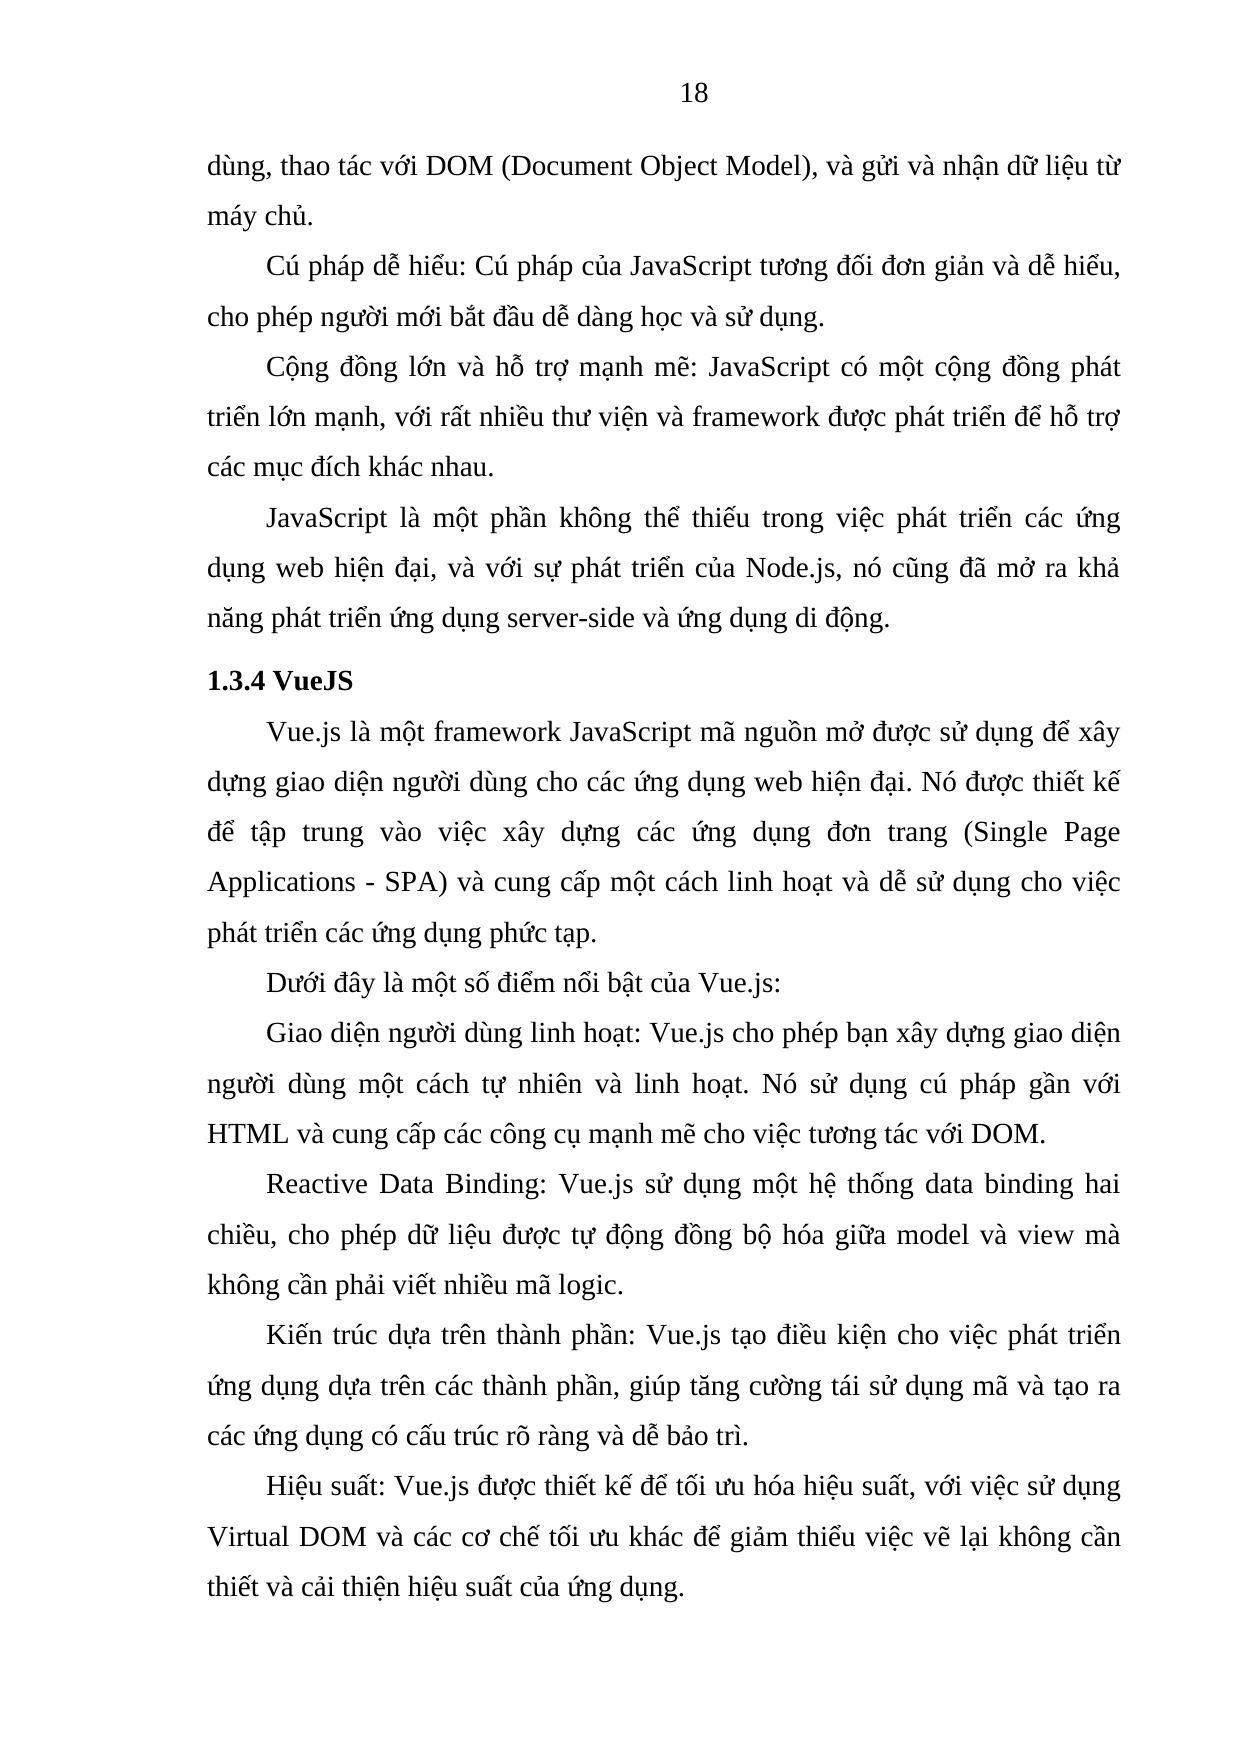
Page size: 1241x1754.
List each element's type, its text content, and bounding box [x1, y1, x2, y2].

text Cộng đồng lớn và hỗ trợ mạnh mẽ: JavaScript có một cộng đồng phát triển lớn mạnh, với rất nhiều thư viện và framework được phát triển để hỗ trợ các mục đích khác nhau. [207, 349, 1122, 483]
text Reactive Data Binding: Vue.js sử dụng một hệ thống data binding hai chiều, cho phép dữ liệu được tự động đồng bộ hóa giữa model và view mà không cần phải viết nhiều mã logic. [207, 1166, 1122, 1301]
text Cú pháp dễ hiểu: Cú pháp của JavaScript tương đối đơn giản và dễ hiểu, cho phép người mới bắt đầu dễ dàng học và sử dụng. [207, 248, 1122, 332]
text Kiến trúc dựa trên thành phần: Vue.js tạo điều kiện cho việc phát triển ứng dụng dựa trên các thành phần, giúp tăng cường tái sử dụng mã và tạo ra các ứng dụng có cấu trúc rõ ràng và dễ bảo trì. [207, 1317, 1122, 1452]
text Vue.js là một framework JavaScript mã nguồn mở được sử dụng để xây dựng giao diện người dùng cho các ứng dụng web hiện đại. Nó được thiết kế để tập trung vào việc xây dựng các ứng dụng đơn trang (Single Page Applications - SPA) và cung cấp một cách linh hoạt và dễ sử dụng cho việc phát triển các ứng dụng phức tạp. [207, 714, 1122, 948]
subtitle VueJS [207, 663, 1122, 697]
text JavaScript là một phần không thể thiếu trong việc phát triển các ứng dụng web hiện đại, và với sự phát triển của Node.js, nó cũng đã mở ra khả năng phát triển ứng dụng server-side và ứng dụng di động. [207, 500, 1122, 634]
text Giao diện người dùng linh hoạt: Vue.js cho phép bạn xây dựng giao diện người dùng một cách tự nhiên và linh hoạt. Nó sử dụng cú pháp gần với HTML và cung cấp các công cụ mạnh mẽ cho việc tương tác với DOM. [207, 1016, 1122, 1150]
text Hiệu suất: Vue.js được thiết kế để tối ưu hóa hiệu suất, với việc sử dụng Virtual DOM và các cơ chế tối ưu khác để giảm thiểu việc vẽ lại không cần thiết và cải thiện hiệu suất của ứng dụng. [207, 1468, 1122, 1602]
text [207, 148, 1122, 232]
text Dưới đây là một số điểm nổi bật của Vue.js: [207, 965, 1122, 999]
